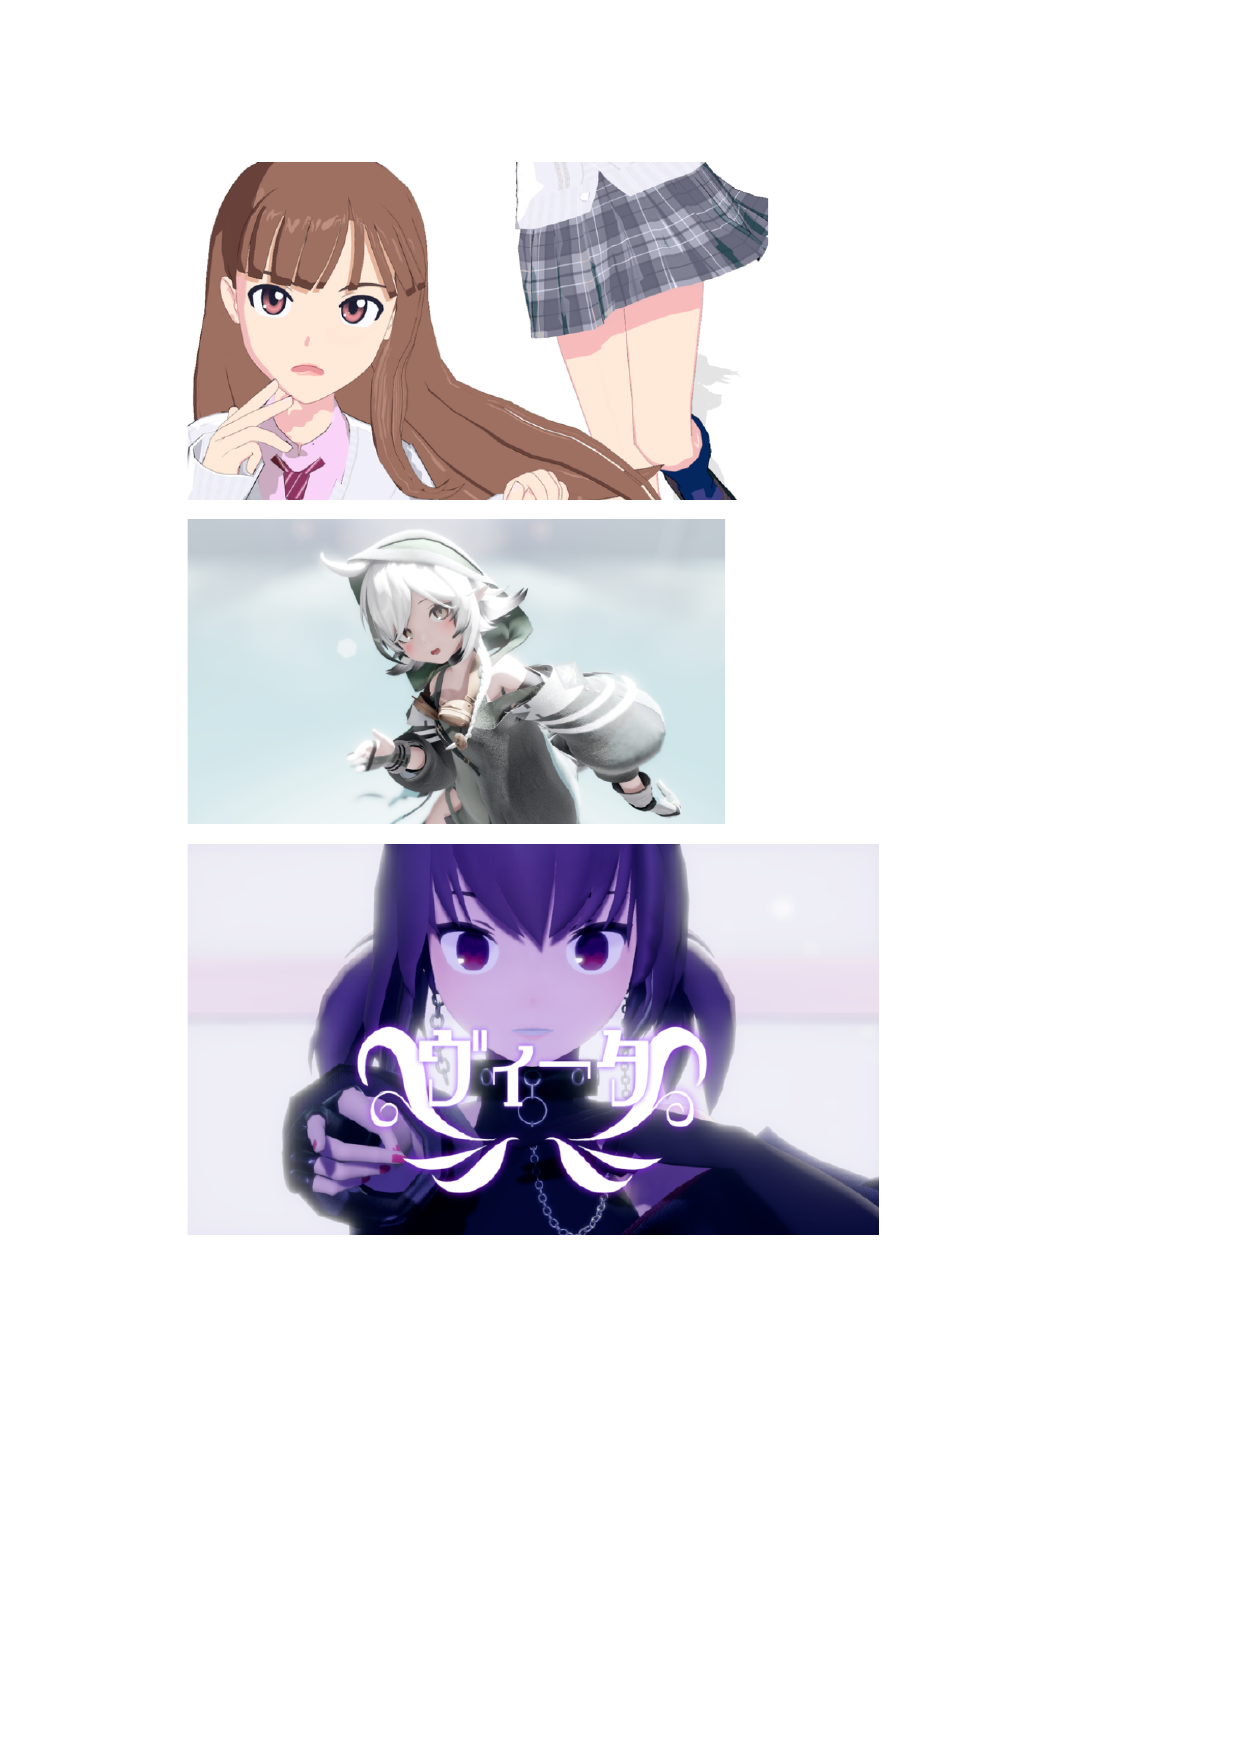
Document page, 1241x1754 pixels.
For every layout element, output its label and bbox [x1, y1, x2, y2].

picture [187, 844, 879, 1235]
picture [187, 519, 725, 824]
picture [187, 162, 769, 500]
